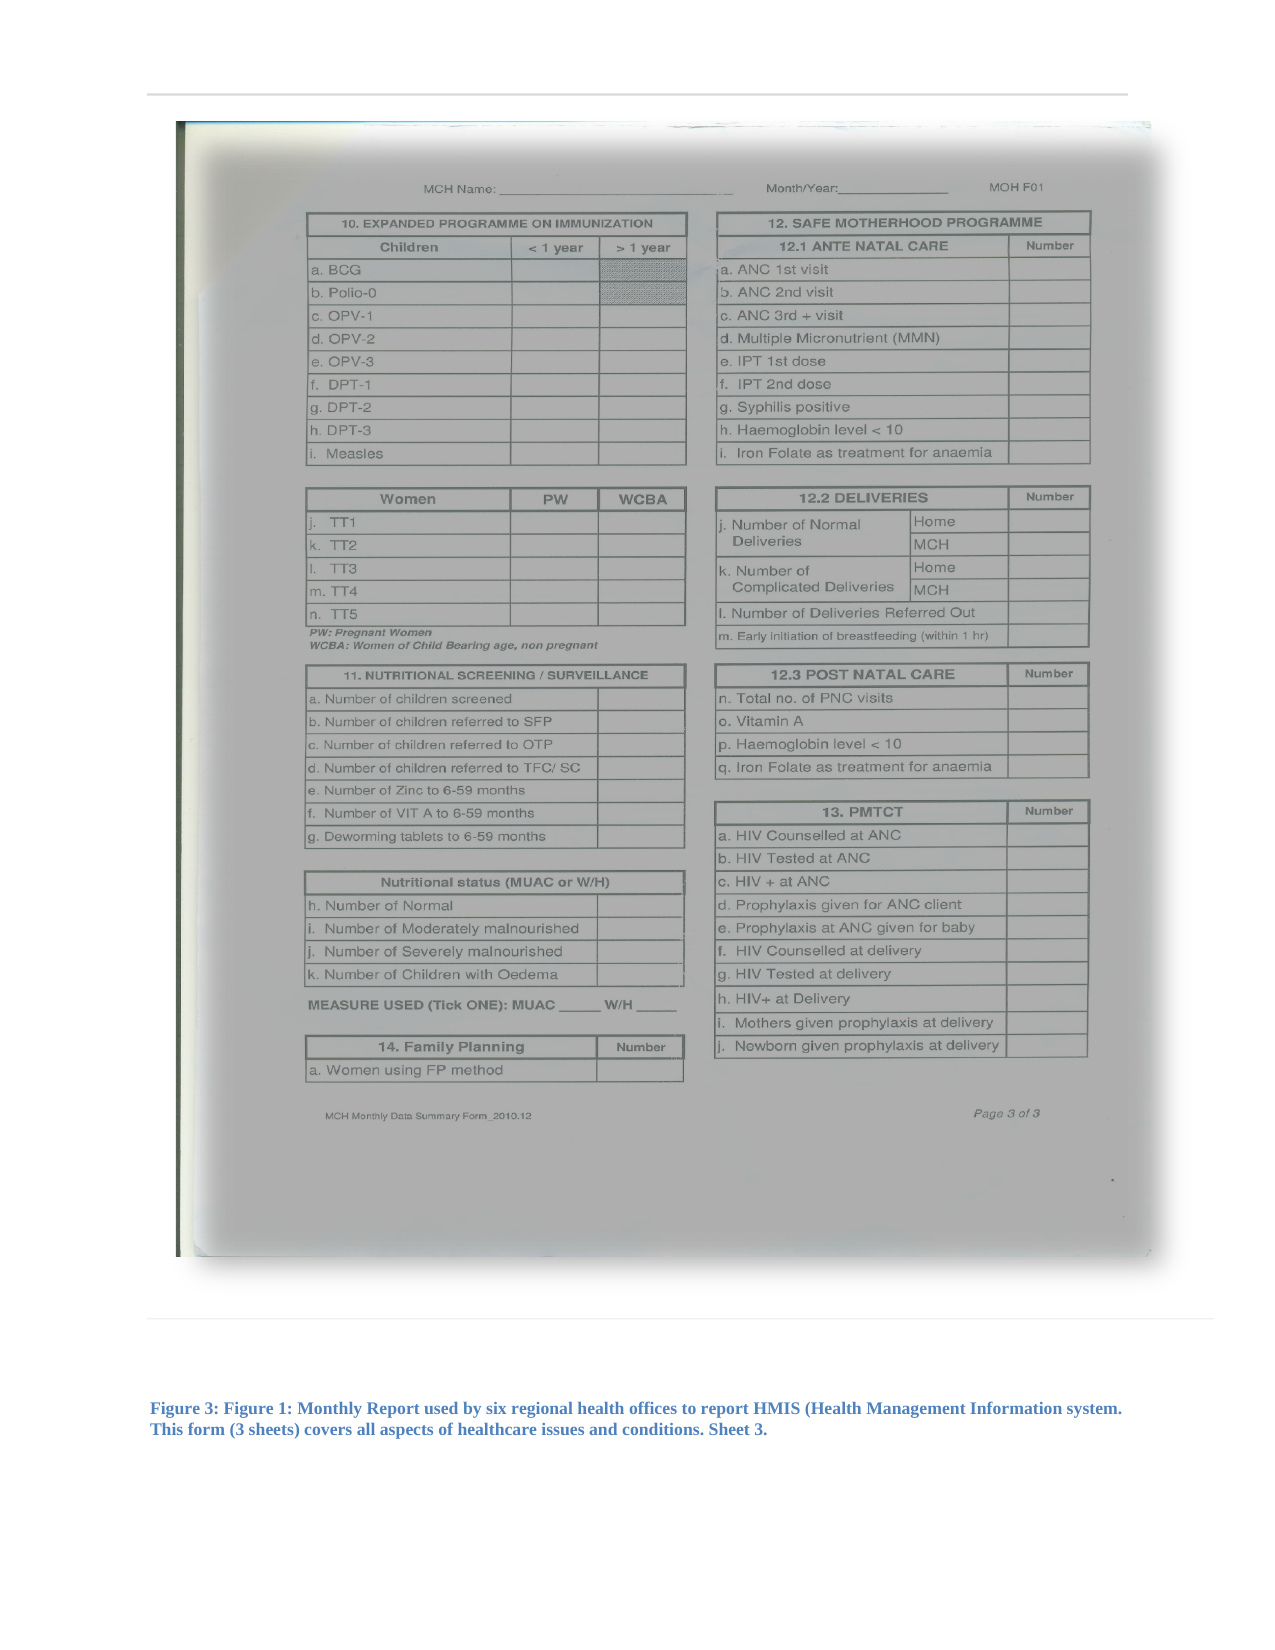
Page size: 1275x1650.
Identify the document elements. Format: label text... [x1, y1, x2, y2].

picture [143, 93, 1217, 1322]
text Figure 3: Figure 1: Monthly Report used by six regional health offices to report HMIS (Health Management Information system. This form (3 sheets) covers all aspects of healthcare issues and conditions. Sheet 3. [150, 1398, 1128, 1439]
